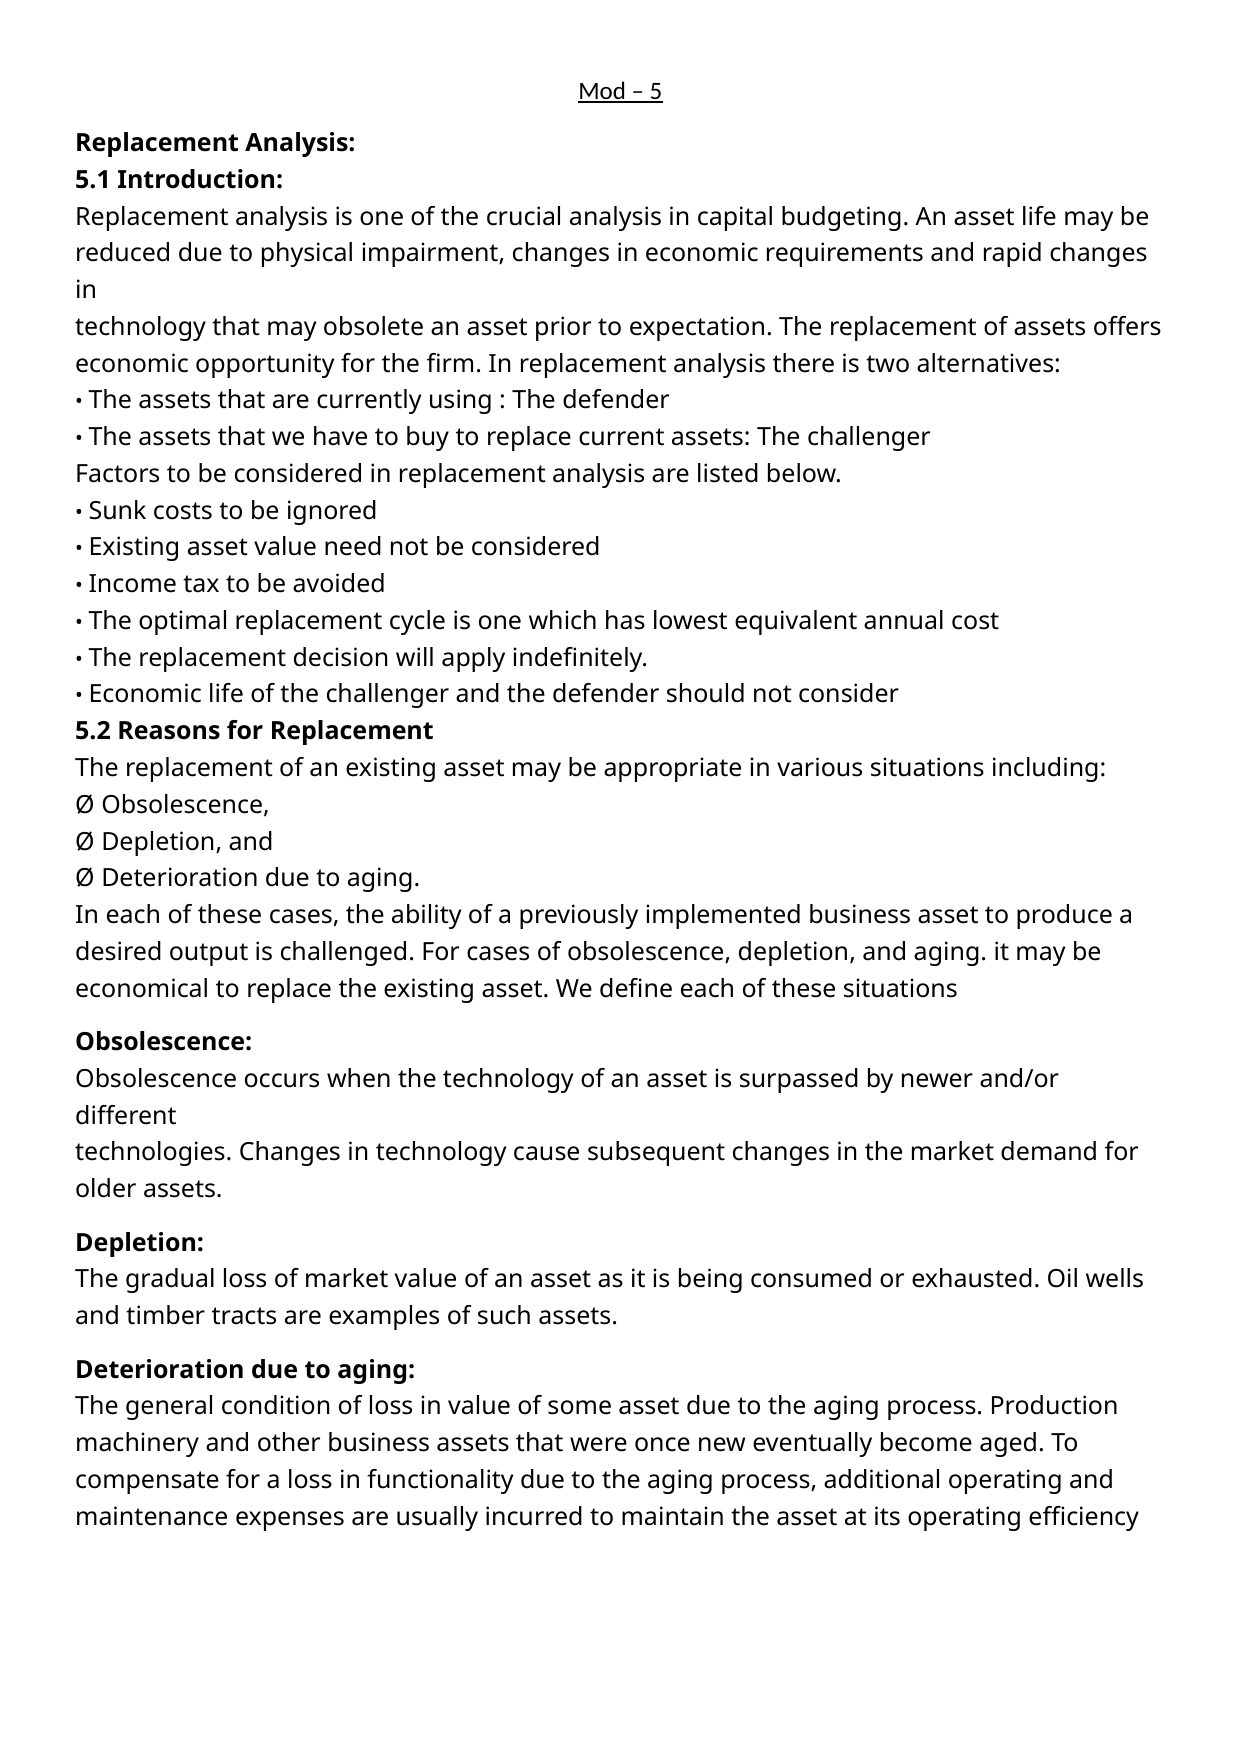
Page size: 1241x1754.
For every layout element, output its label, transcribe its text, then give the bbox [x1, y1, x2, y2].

text Mod – 5 [75, 75, 1165, 106]
text Replacement Analysis: 5.1 Introduction: Replacement analysis is one of the crucial analysis in capital budgeting. An asset life may be reduced due to physical impairment, changes in economic requirements and rapid changes in technology that may obsolete an asset prior to expectation. The replacement of assets offers economic opportunity for the firm. In replacement analysis there is two alternatives: • The assets that are currently using : The defender • The assets that we have to buy to replace current assets: The challenger Factors to be considered in replacement analysis are listed below. • Sunk costs to be ignored • Existing asset value need not be considered • Income tax to be avoided • The optimal replacement cycle is one which has lowest equivalent annual cost • The replacement decision will apply indefinitely. • Economic life of the challenger and the defender should not consider 5.2 Reasons for Replacement The replacement of an existing asset may be appropriate in various situations including: Ø Obsolescence, Ø Depletion, and Ø Deterioration due to aging. In each of these cases, the ability of a previously implemented business asset to produce a desired output is challenged. For cases of obsolescence, depletion, and aging. it may be economical to replace the existing asset. We define each of these situations [75, 124, 1165, 1004]
text Obsolescence: Obsolescence occurs when the technology of an asset is surpassed by newer and/or different technologies. Changes in technology cause subsequent changes in the market demand for older assets. [75, 1024, 1165, 1205]
text Deterioration due to aging: The general condition of loss in value of some asset due to the aging process. Production machinery and other business assets that were once new eventually become aged. To compensate for a loss in functionality due to the aging process, additional operating and maintenance expenses are usually incurred to maintain the asset at its operating efficiency [75, 1351, 1165, 1532]
text Depletion: The gradual loss of market value of an asset as it is being consumed or exhausted. Oil wells and timber tracts are examples of such assets. [75, 1224, 1165, 1332]
